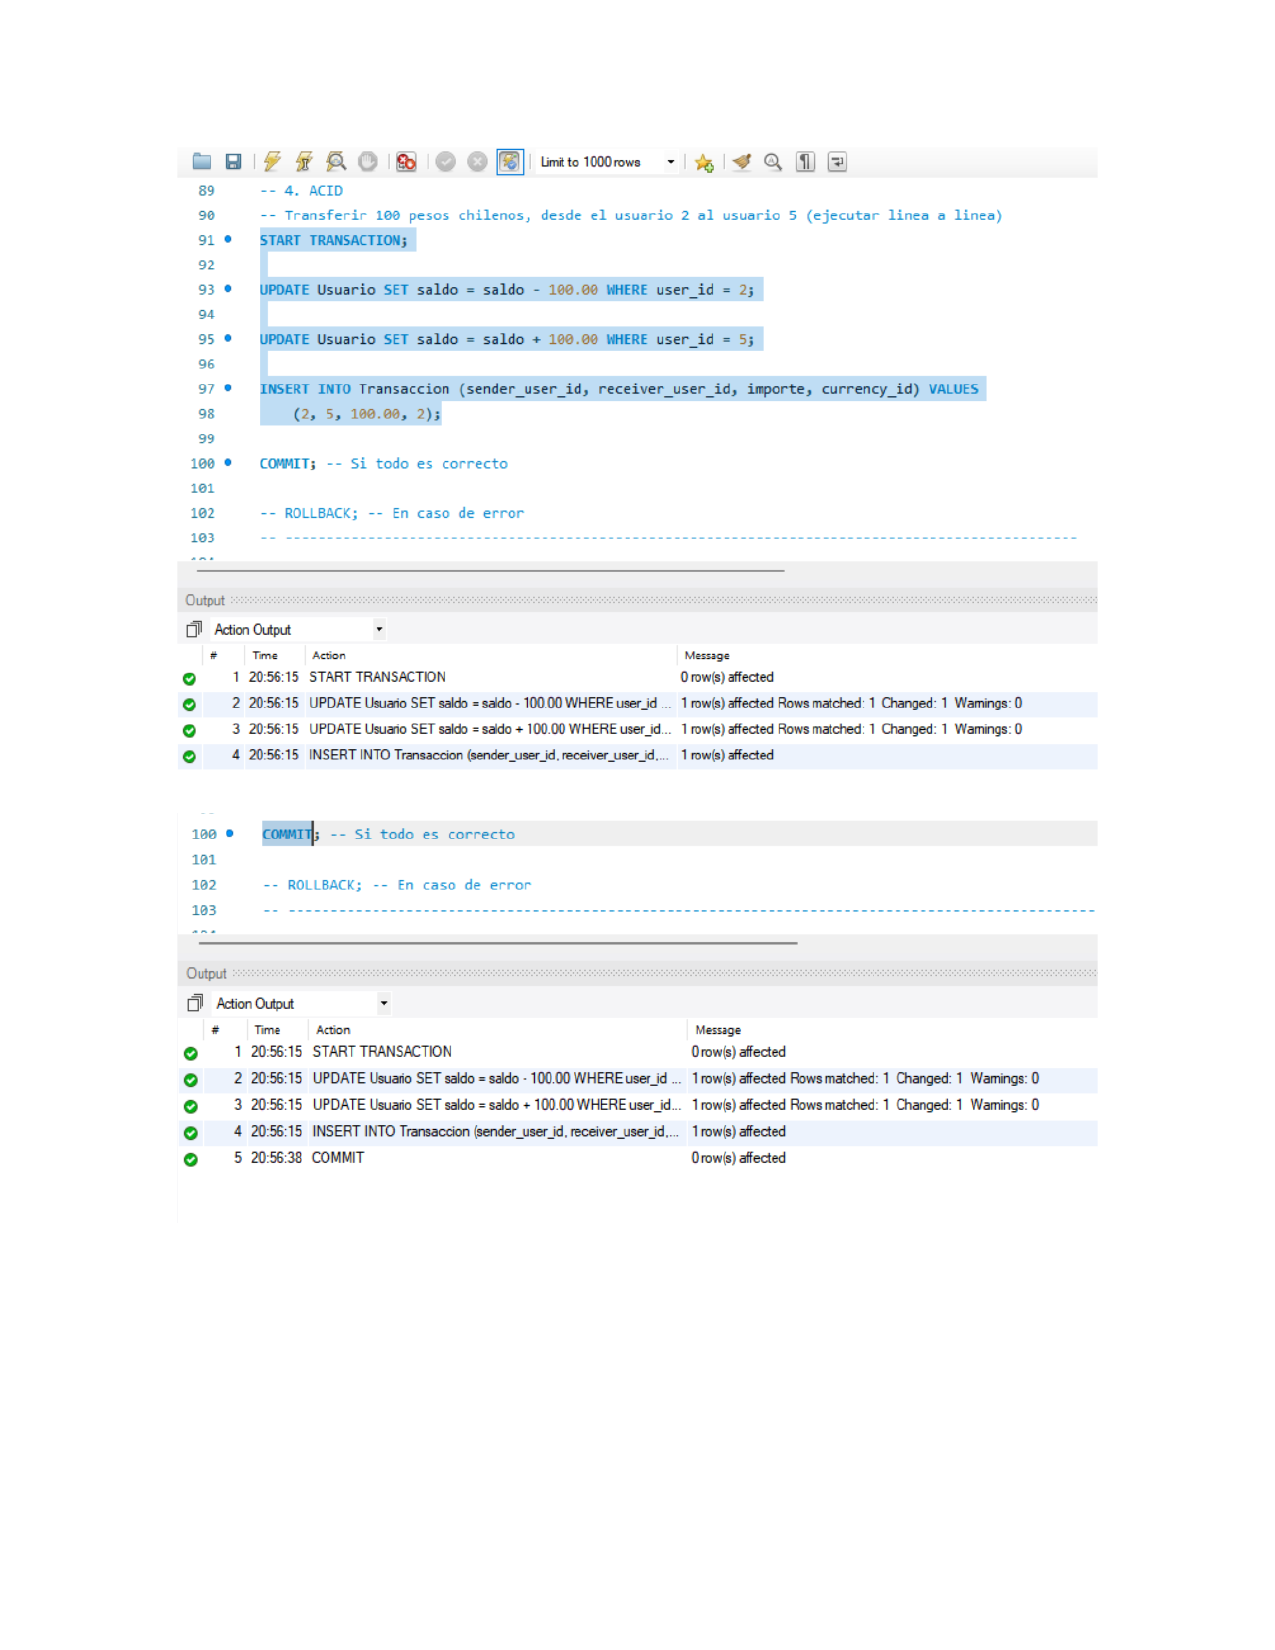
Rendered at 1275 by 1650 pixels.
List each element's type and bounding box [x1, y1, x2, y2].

picture [177, 813, 1098, 1223]
picture [177, 147, 1098, 792]
